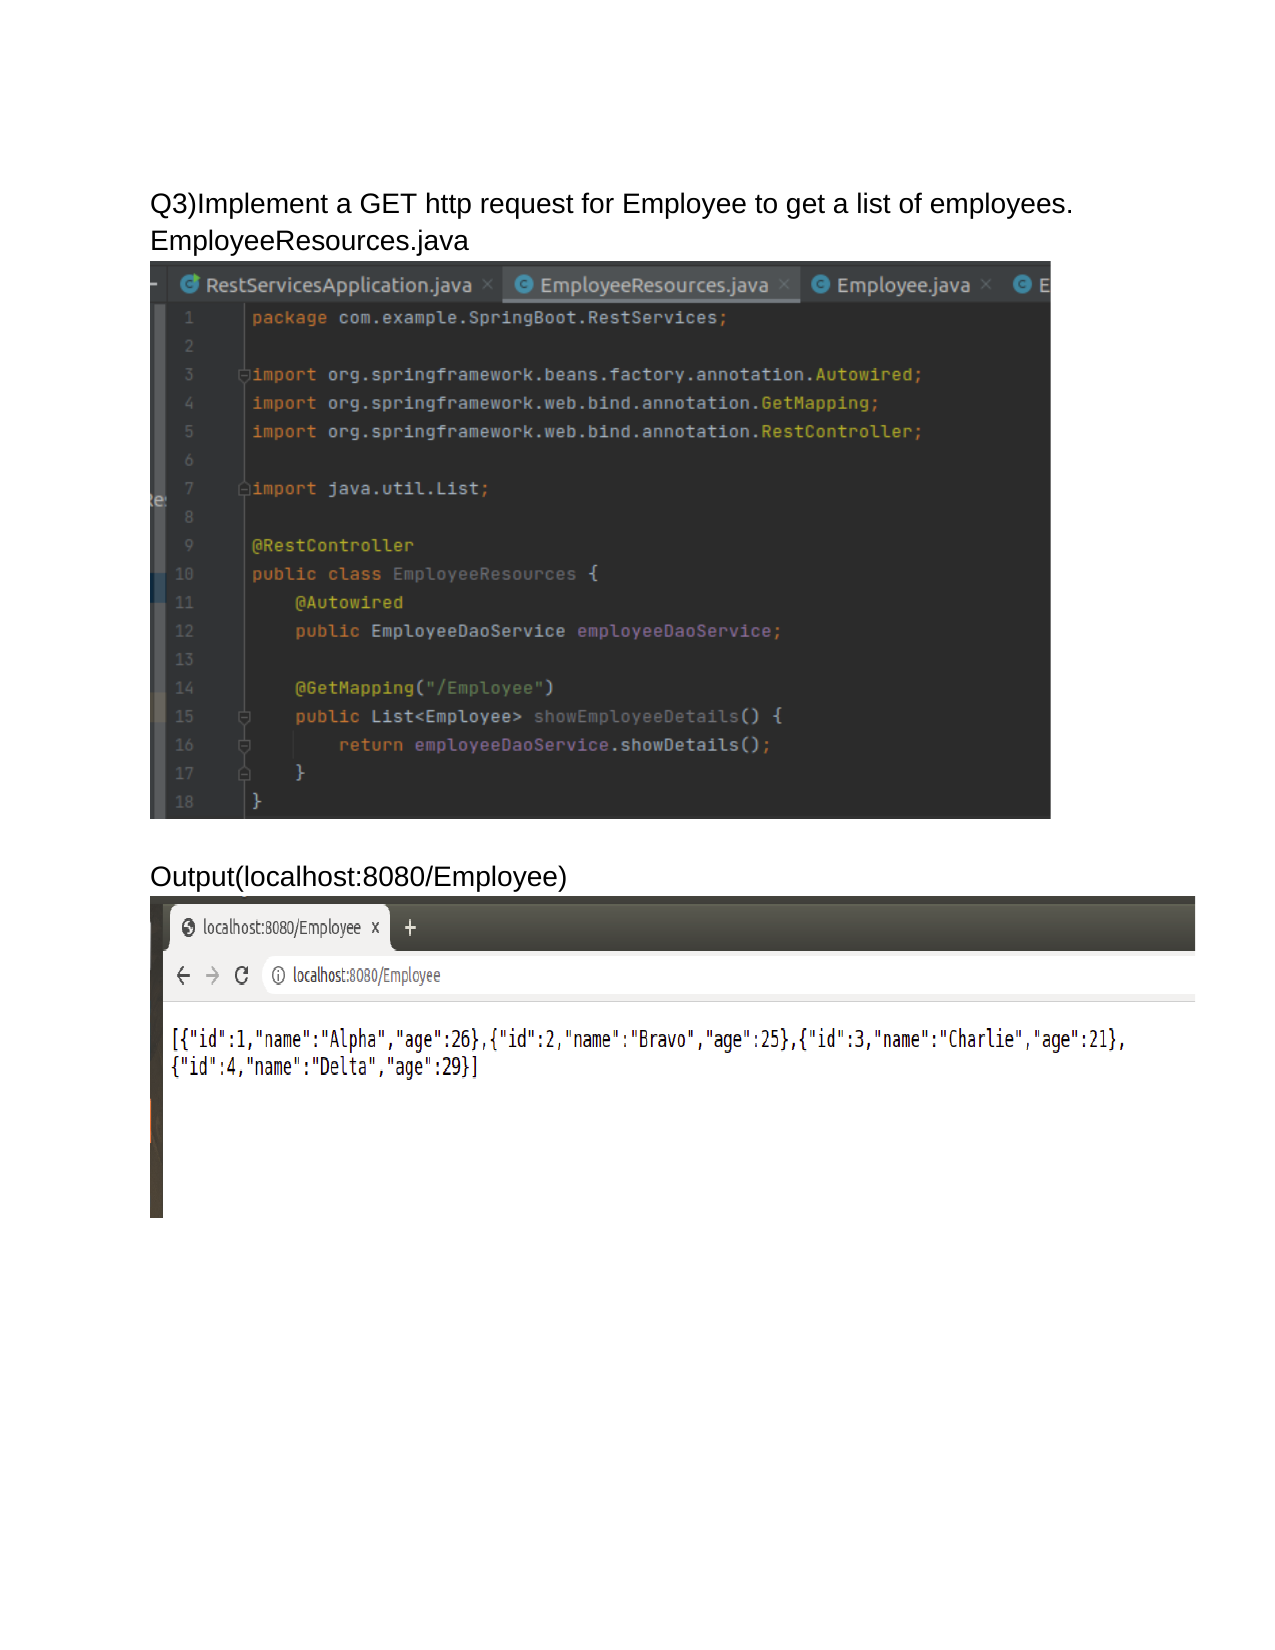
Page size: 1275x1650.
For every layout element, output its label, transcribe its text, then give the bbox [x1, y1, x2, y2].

picture [150, 261, 1051, 819]
text Q3)Implement a GET http request for Employee to get a list of employees. [150, 187, 1125, 219]
text Output(localhost:8080/Employee) [150, 860, 1125, 892]
picture [150, 896, 1196, 1218]
text EmployeeResources.java [150, 224, 1125, 257]
